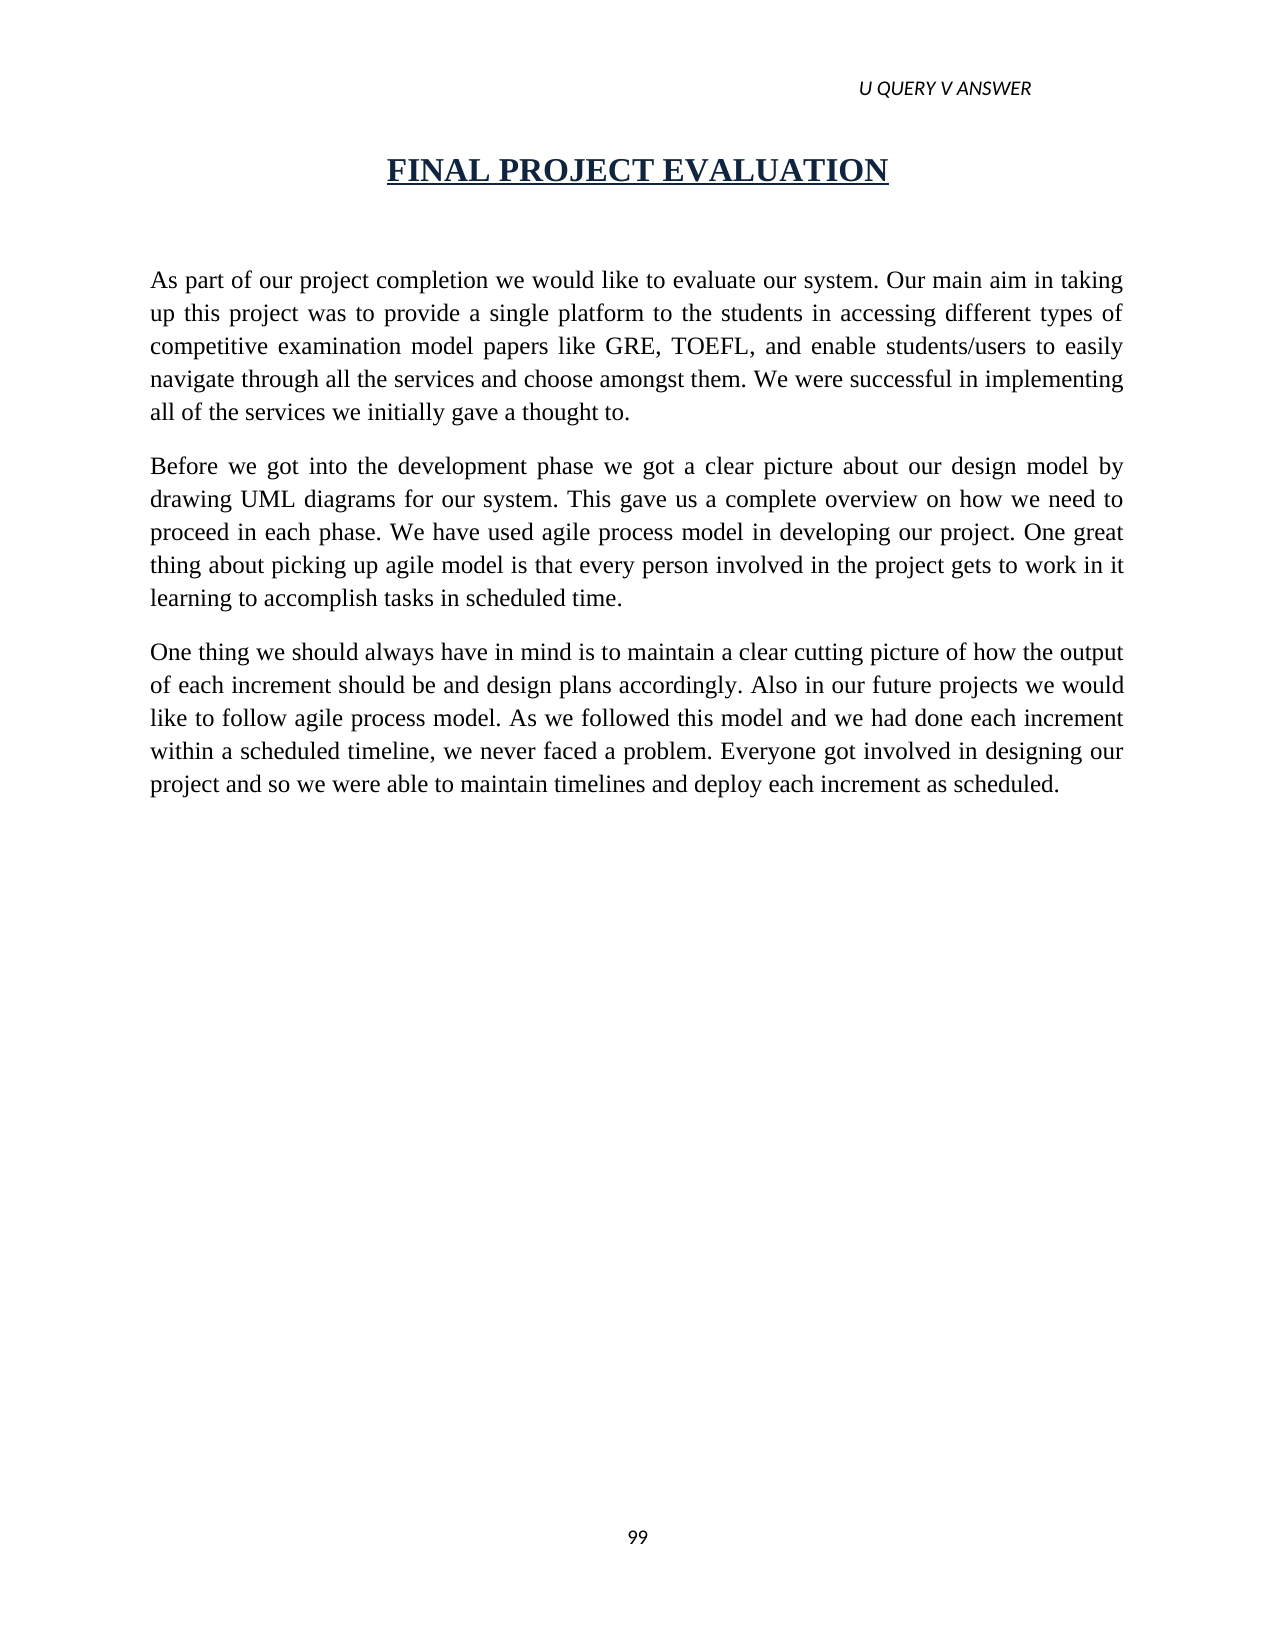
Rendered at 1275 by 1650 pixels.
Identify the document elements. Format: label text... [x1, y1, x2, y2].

text As part of our project completion we would like to evaluate our system. Our main aim in taking up this project was to provide a single platform to the students in accessing different types of competitive examination model papers like GRE, TOEFL, and enable students/users to easily navigate through all the services and choose amongst them. We were successful in implementing all of the services we initially gave a thought to. [150, 265, 1125, 426]
text One thing we should always have in mind is to maintain a clear cutting picture of how the output of each increment should be and design plans accordingly. Also in our future projects we would like to follow agile process model. As we followed this model and we had done each increment within a scheduled timeline, we never faced a problem. Everyone got involved in designing our project and so we were able to maintain timelines and deploy each increment as scheduled. [150, 637, 1125, 798]
text Before we got into the development phase we got a clear picture about our design model by drawing UML diagrams for our system. This gave us a complete overview on how we need to proceed in each phase. We have used agile process model in developing our project. One great thing about picking up agile model is that every person involved in the project gets to work in it learning to accomplish tasks in scheduled time. [150, 451, 1125, 612]
text FINAL PROJECT EVALUATION [150, 150, 1125, 188]
